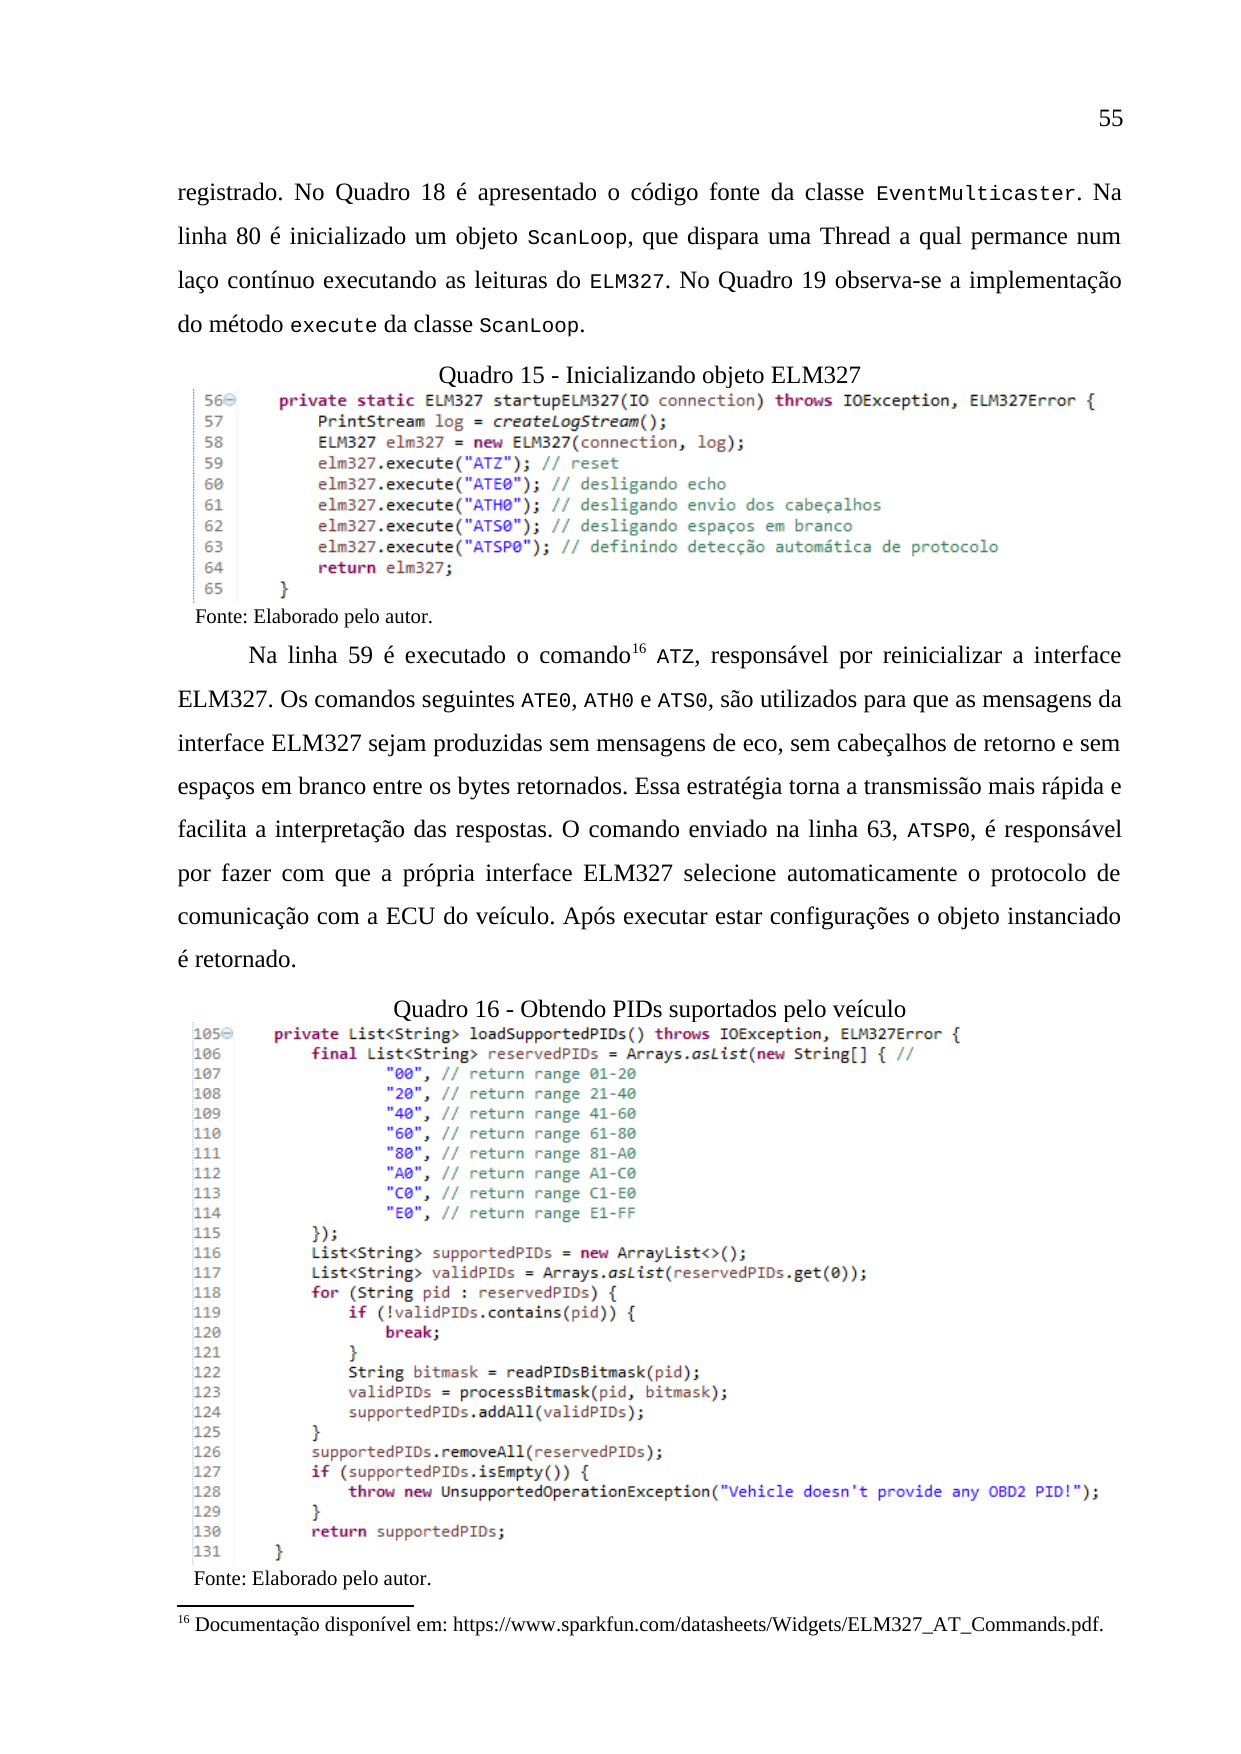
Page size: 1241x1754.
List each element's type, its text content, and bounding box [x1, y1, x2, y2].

text Quadro 15 - Inicializando objeto ELM327 [177, 360, 1122, 388]
text Fonte: Elaborado pelo autor. [177, 603, 1122, 628]
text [177, 177, 1122, 339]
picture [193, 388, 1107, 604]
picture [192, 1022, 1107, 1566]
text Na linha 59 é executado o comando ATZ, responsável por reinicializar a interface ELM327. Os comandos seguintes ATE0, ATH0 e ATS0, são utilizados para que as mensagens da interface ELM327 sejam produzidas sem mensagens de eco, sem cabeçalhos de retorno e sem espaços em branco entre os bytes retornados. Essa estratégia torna a transmissão mais rápida e facilita a interpretação das respostas. O comando enviado na linha 63, ATSP0, é responsável por fazer com que a própria interface ELM327 selecione automaticamente o protocolo de comunicação com a ECU do veículo. Após executar estar configurações o objeto instanciado é retornado. [177, 640, 1122, 973]
text Quadro 16 - Obtendo PIDs suportados pelo veículo [177, 994, 1122, 1023]
text Fonte: Elaborado pelo autor. [177, 1566, 1122, 1590]
